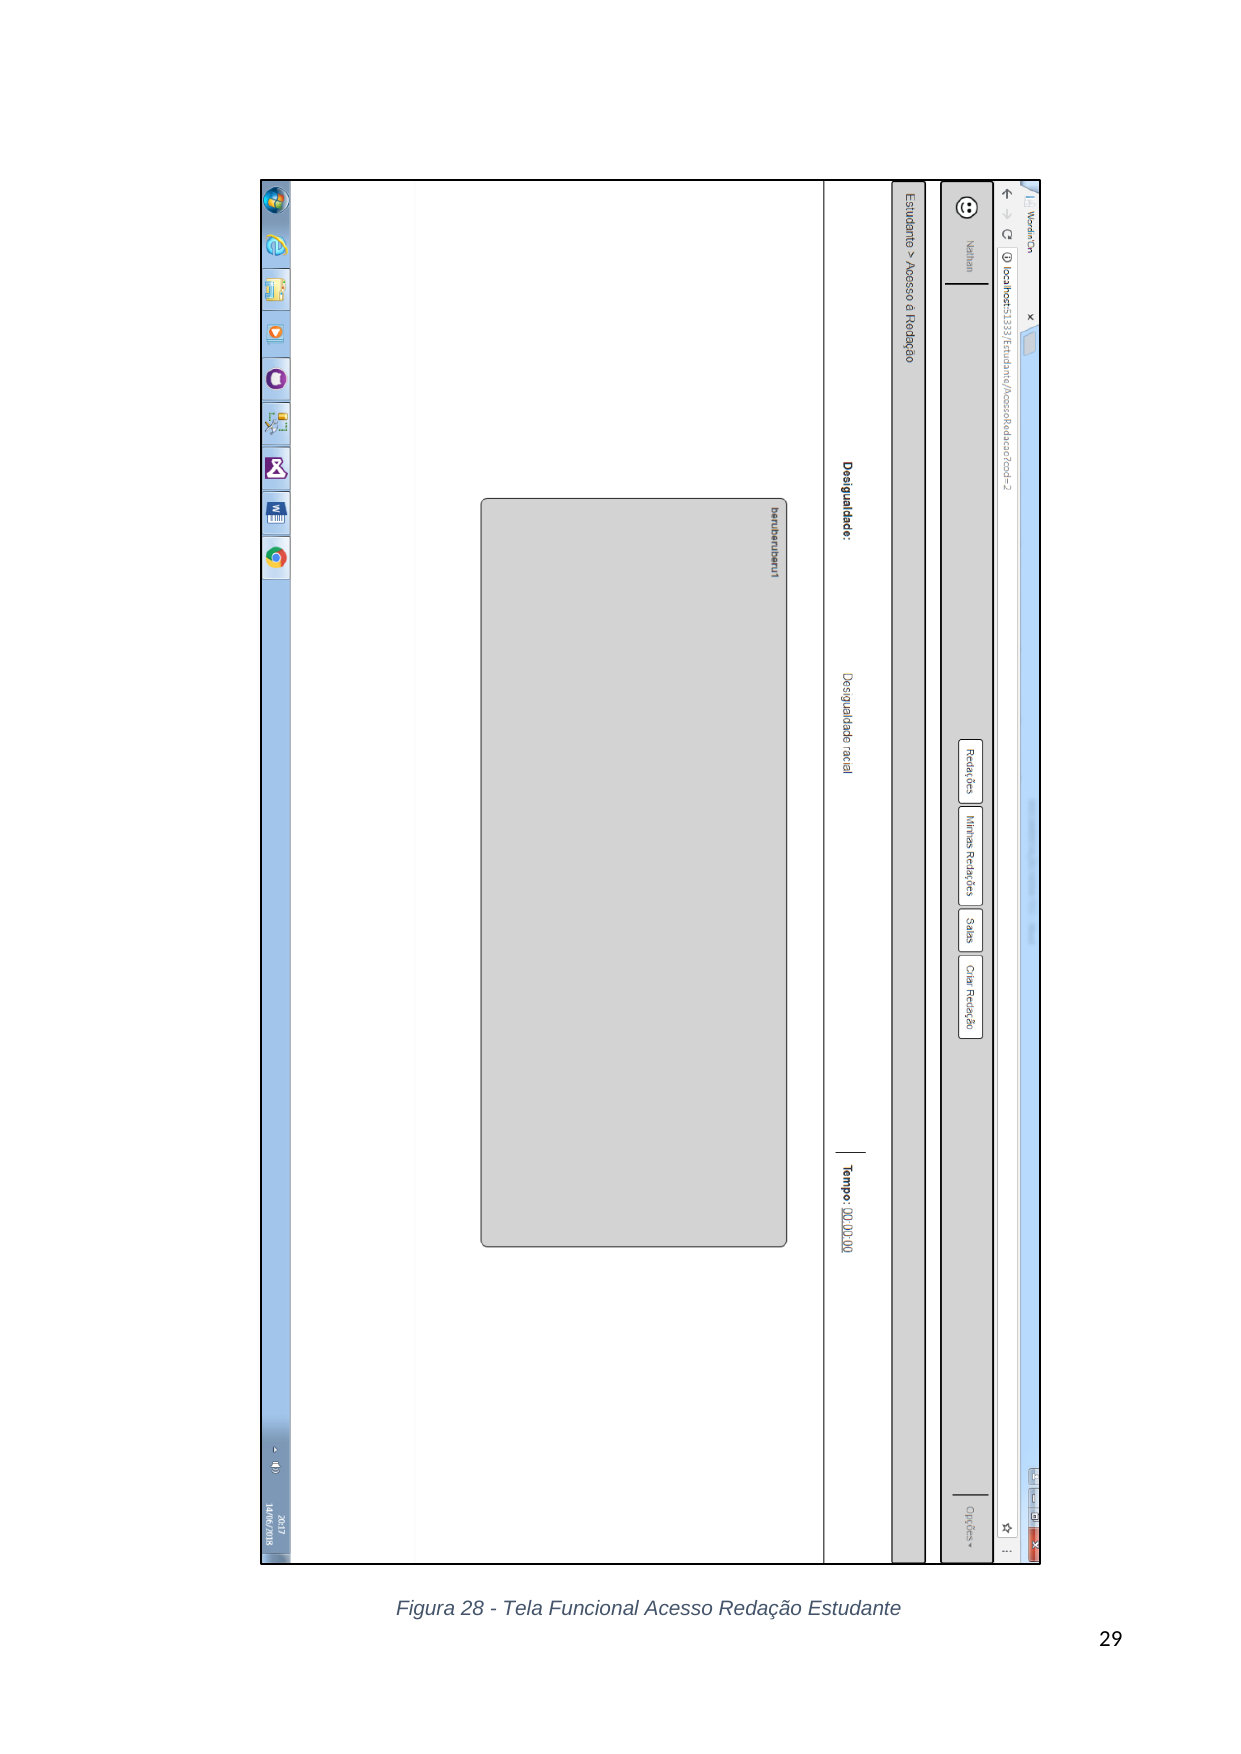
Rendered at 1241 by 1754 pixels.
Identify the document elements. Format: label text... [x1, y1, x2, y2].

picture [262, 182, 1039, 1563]
text Figura 28 - Tela Funcional Acesso Redação Estudante [177, 1596, 1122, 1619]
